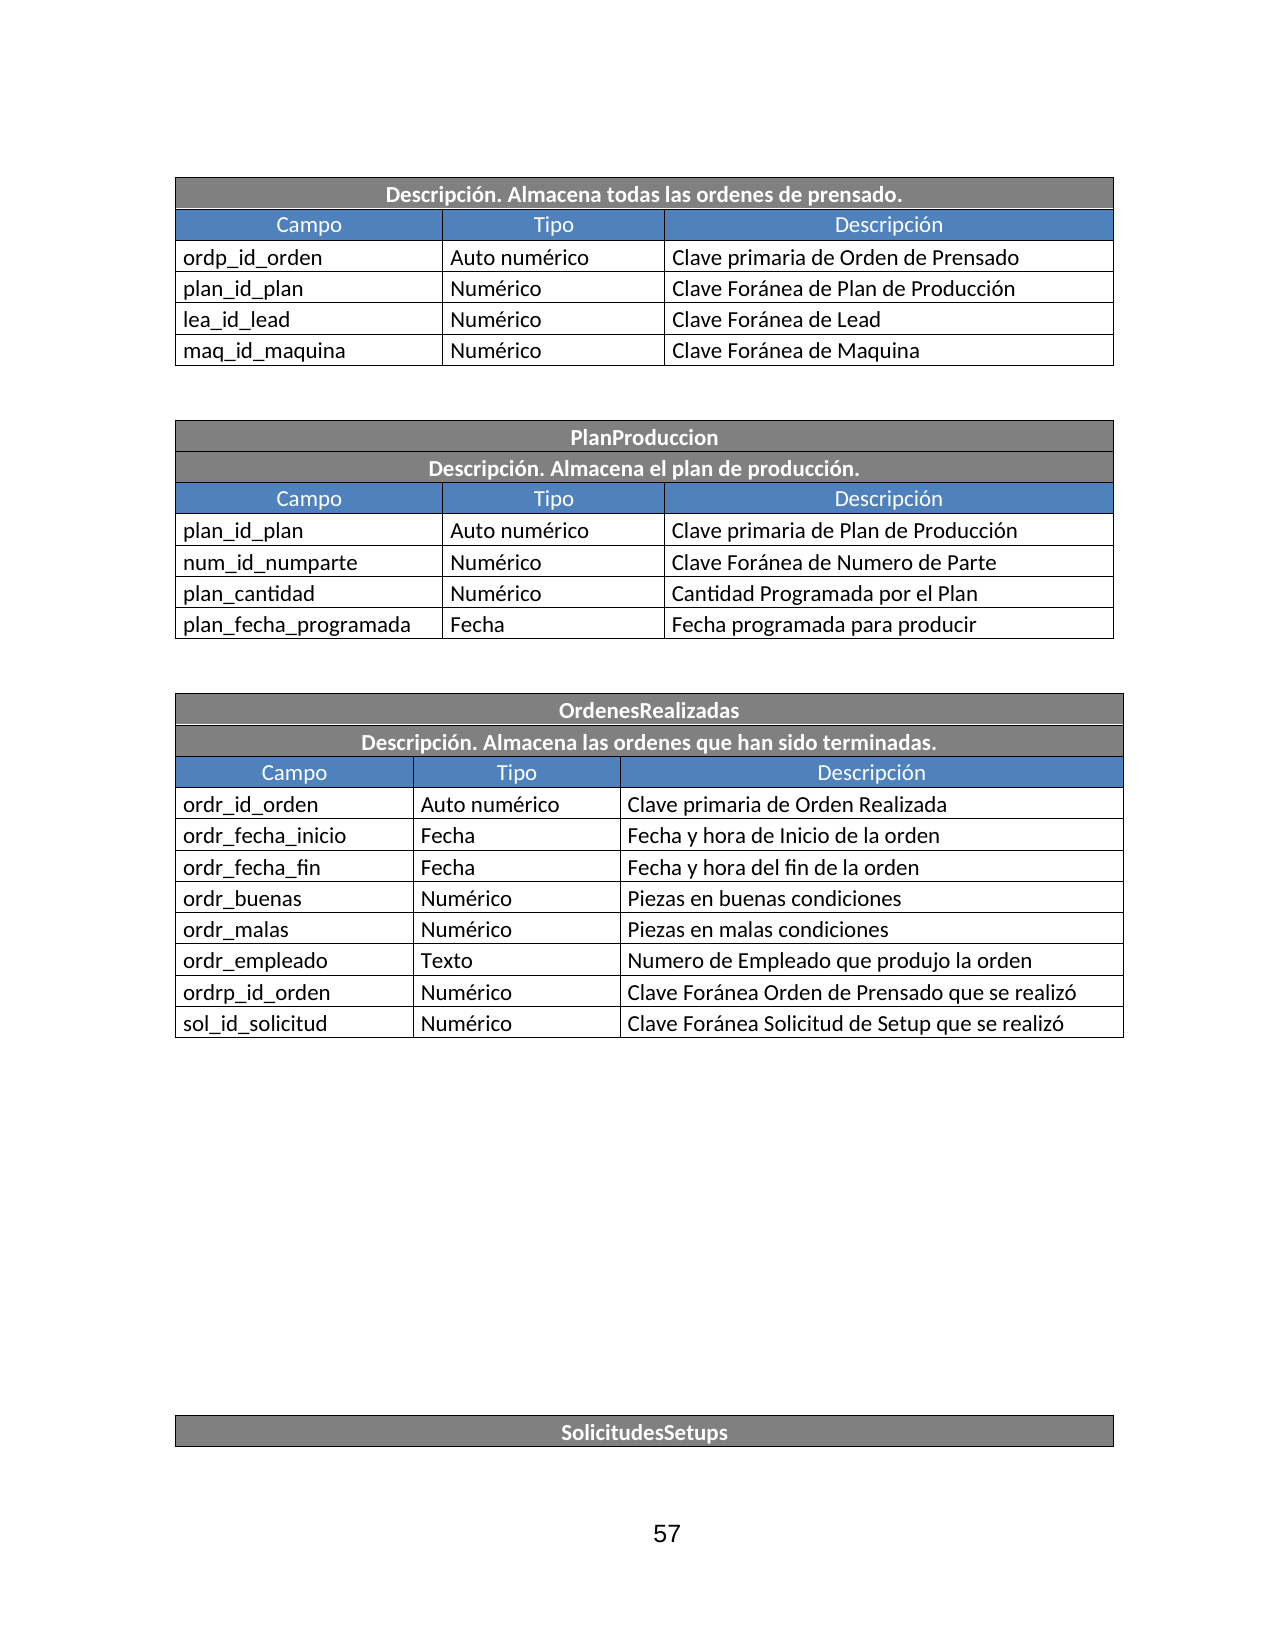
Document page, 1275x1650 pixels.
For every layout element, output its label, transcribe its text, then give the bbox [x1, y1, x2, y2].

table_header PlanProduccion [176, 421, 1113, 451]
table_cell Fecha [443, 608, 664, 638]
table_cell Campo [176, 757, 413, 787]
table_cell ordr_id_orden [176, 788, 413, 818]
table_cell Clave Foránea de Numero de Parte [665, 546, 1113, 576]
table_cell Numérico [414, 1007, 620, 1037]
table_cell plan_id_plan [176, 514, 442, 544]
table_cell Descripción [665, 483, 1113, 513]
table_cell Descripción. Almacena las ordenes que han sido terminadas. [176, 726, 1123, 756]
table_cell Clave Foránea de Plan de Producción [665, 272, 1113, 302]
table_cell Piezas en buenas condiciones [621, 882, 1123, 912]
table_cell ordp_id_orden [176, 241, 442, 271]
table_cell ordr_empleado [176, 944, 413, 974]
table_cell Fecha y hora del fin de la orden [621, 851, 1123, 881]
table_cell Descripción [621, 757, 1123, 787]
table_cell Numérico [414, 913, 620, 943]
table_cell Auto numérico [443, 514, 664, 544]
table_cell ordrp_id_orden [176, 976, 413, 1006]
table_cell Campo [176, 483, 442, 513]
table_cell ordr_malas [176, 913, 413, 943]
table_header SolicitudesSetups [176, 1416, 1113, 1446]
table_cell ordr_fecha_inicio [176, 819, 413, 849]
table_cell ordr_buenas [176, 882, 413, 912]
table_cell plan_id_plan [176, 272, 442, 302]
table_cell Clave primaria de Plan de Producción [665, 514, 1113, 544]
table_cell Auto numérico [443, 241, 664, 271]
table_cell Numérico [443, 577, 664, 607]
table_cell Numero de Empleado que produjo la orden [621, 944, 1123, 974]
table_cell Clave Foránea de Maquina [665, 335, 1113, 365]
table_cell Numérico [414, 976, 620, 1006]
table_cell Descripción. Almacena todas las ordenes de prensado. [176, 178, 1113, 208]
table_cell plan_cantidad [176, 577, 442, 607]
table_cell ordr_fecha_fin [176, 851, 413, 881]
table_cell Clave primaria de Orden de Prensado [665, 241, 1113, 271]
table_cell sol_id_solicitud [176, 1007, 413, 1037]
table_cell lea_id_lead [176, 303, 442, 333]
table_cell Clave Foránea Solicitud de Setup que se realizó [621, 1007, 1123, 1037]
table_cell Numérico [443, 335, 664, 365]
table_cell Numérico [414, 882, 620, 912]
table_cell Fecha y hora de Inicio de la orden [621, 819, 1123, 849]
table_cell maq_id_maquina [176, 335, 442, 365]
table_cell Descripción. Almacena el plan de producción. [176, 452, 1113, 482]
table_cell Tipo [414, 757, 620, 787]
table_cell Clave primaria de Orden Realizada [621, 788, 1123, 818]
table_cell Numérico [443, 272, 664, 302]
table_cell plan_fecha_programada [176, 608, 442, 638]
table_cell Fecha [414, 851, 620, 881]
table_cell Clave Foránea de Lead [665, 303, 1113, 333]
table_cell Fecha [414, 819, 620, 849]
table_header OrdenesRealizadas [176, 694, 1123, 724]
table_cell Tipo [443, 483, 664, 513]
table_cell Auto numérico [414, 788, 620, 818]
table_cell Texto [414, 944, 620, 974]
table_cell Numérico [443, 546, 664, 576]
table_cell Numérico [443, 303, 664, 333]
table_cell Fecha programada para producir [665, 608, 1113, 638]
table_cell num_id_numparte [176, 546, 442, 576]
table_cell Cantidad Programada por el Plan [665, 577, 1113, 607]
table_cell Tipo [443, 210, 664, 240]
table_cell Campo [176, 210, 442, 240]
table_cell Piezas en malas condiciones [621, 913, 1123, 943]
table_cell Descripción [665, 210, 1113, 240]
table_cell Clave Foránea Orden de Prensado que se realizó [621, 976, 1123, 1006]
